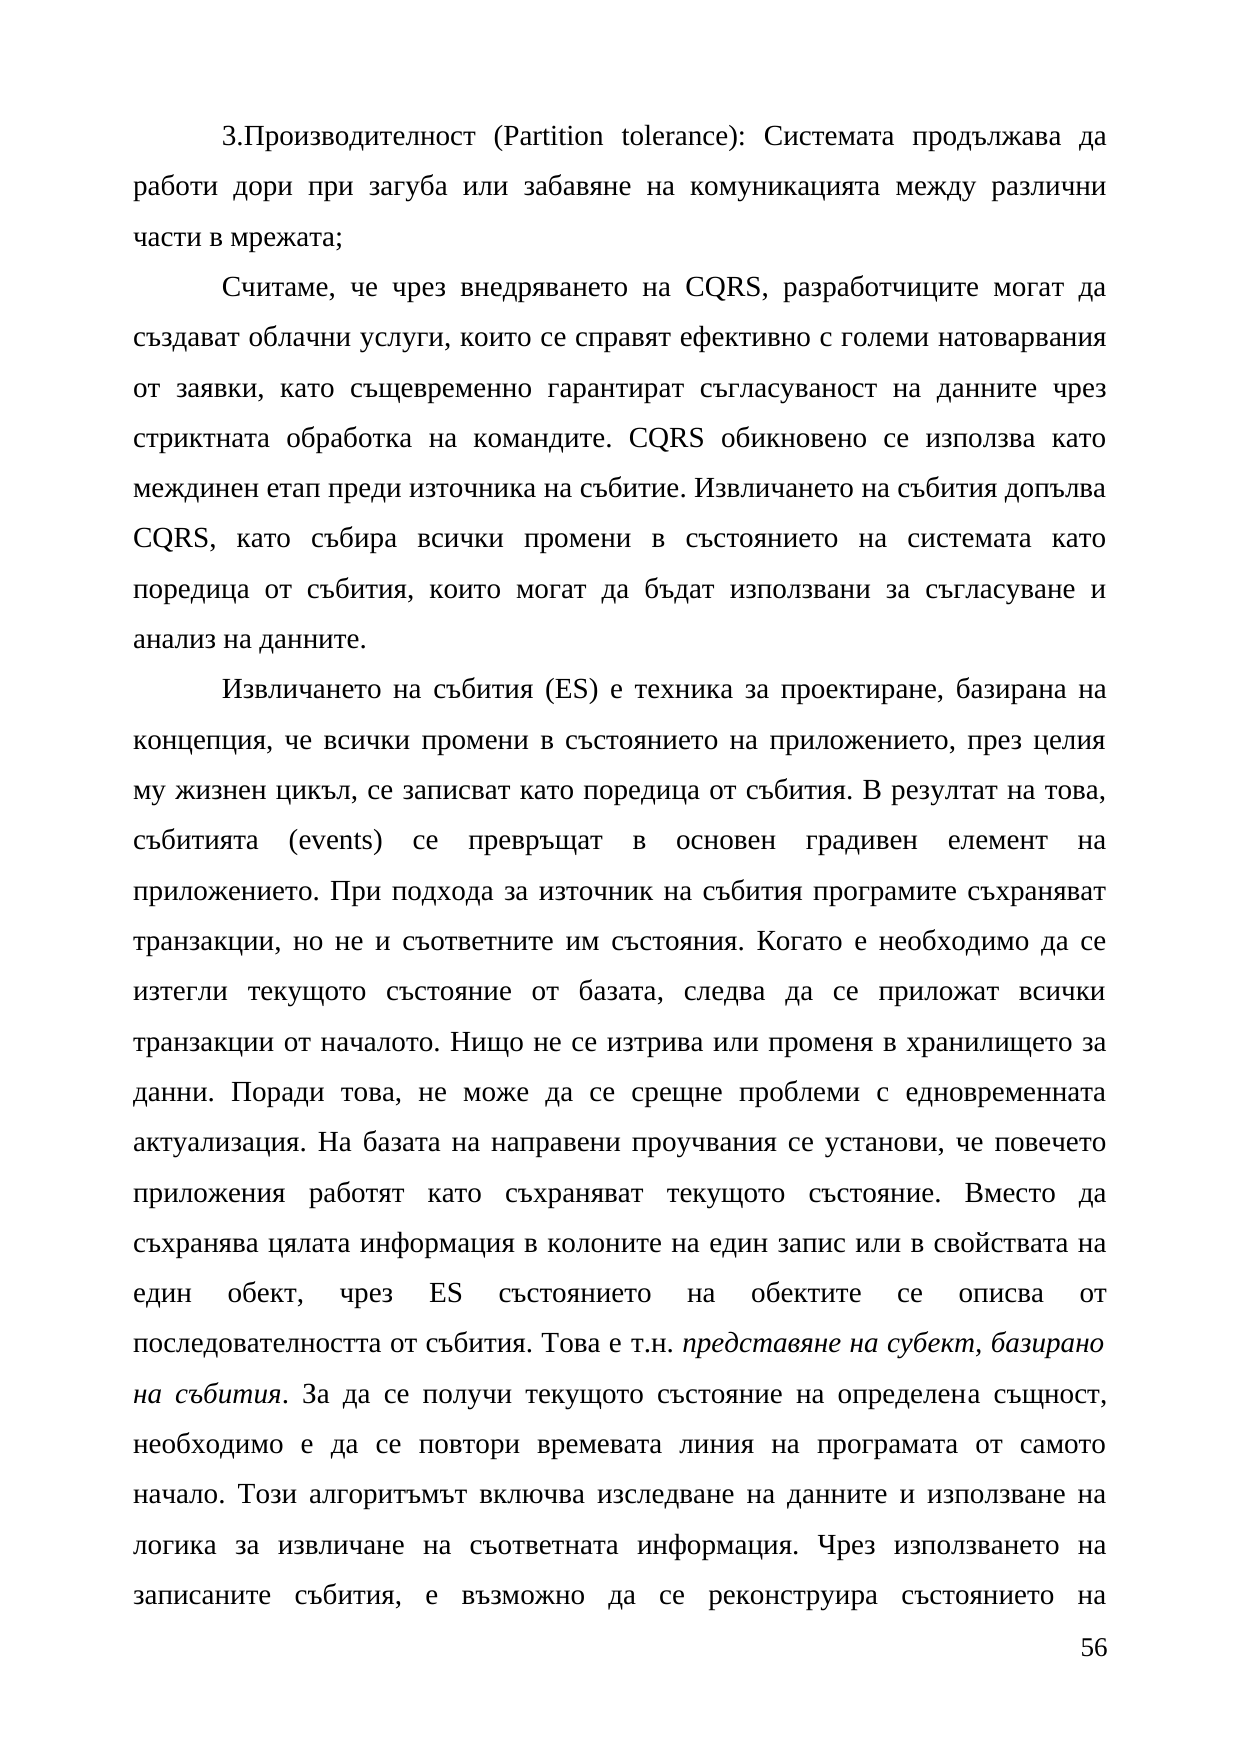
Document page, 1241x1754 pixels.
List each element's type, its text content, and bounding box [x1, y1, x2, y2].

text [133, 672, 1107, 1611]
text 3.Производителност (Partition tolerance): Системата продължава да работи дори при загуба или забавяне на комуникацията между различни части в мрежата; [133, 118, 1107, 252]
text Считаме, че чрез внедряването на CQRS, разработчиците могат да създават облачни услуги, които се справят ефективно с големи натоварвания от заявки, като същевременно гарантират съгласуваност на данните чрез стриктната обработка на командите. CQRS обикновено се използва като междинен етап преди източника на събитие. Извличането на събития допълва CQRS, като събира всички промени в състоянието на системата като поредица от събития, които могат да бъдат използвани за съгласуване и анализ на данните. [133, 269, 1107, 655]
